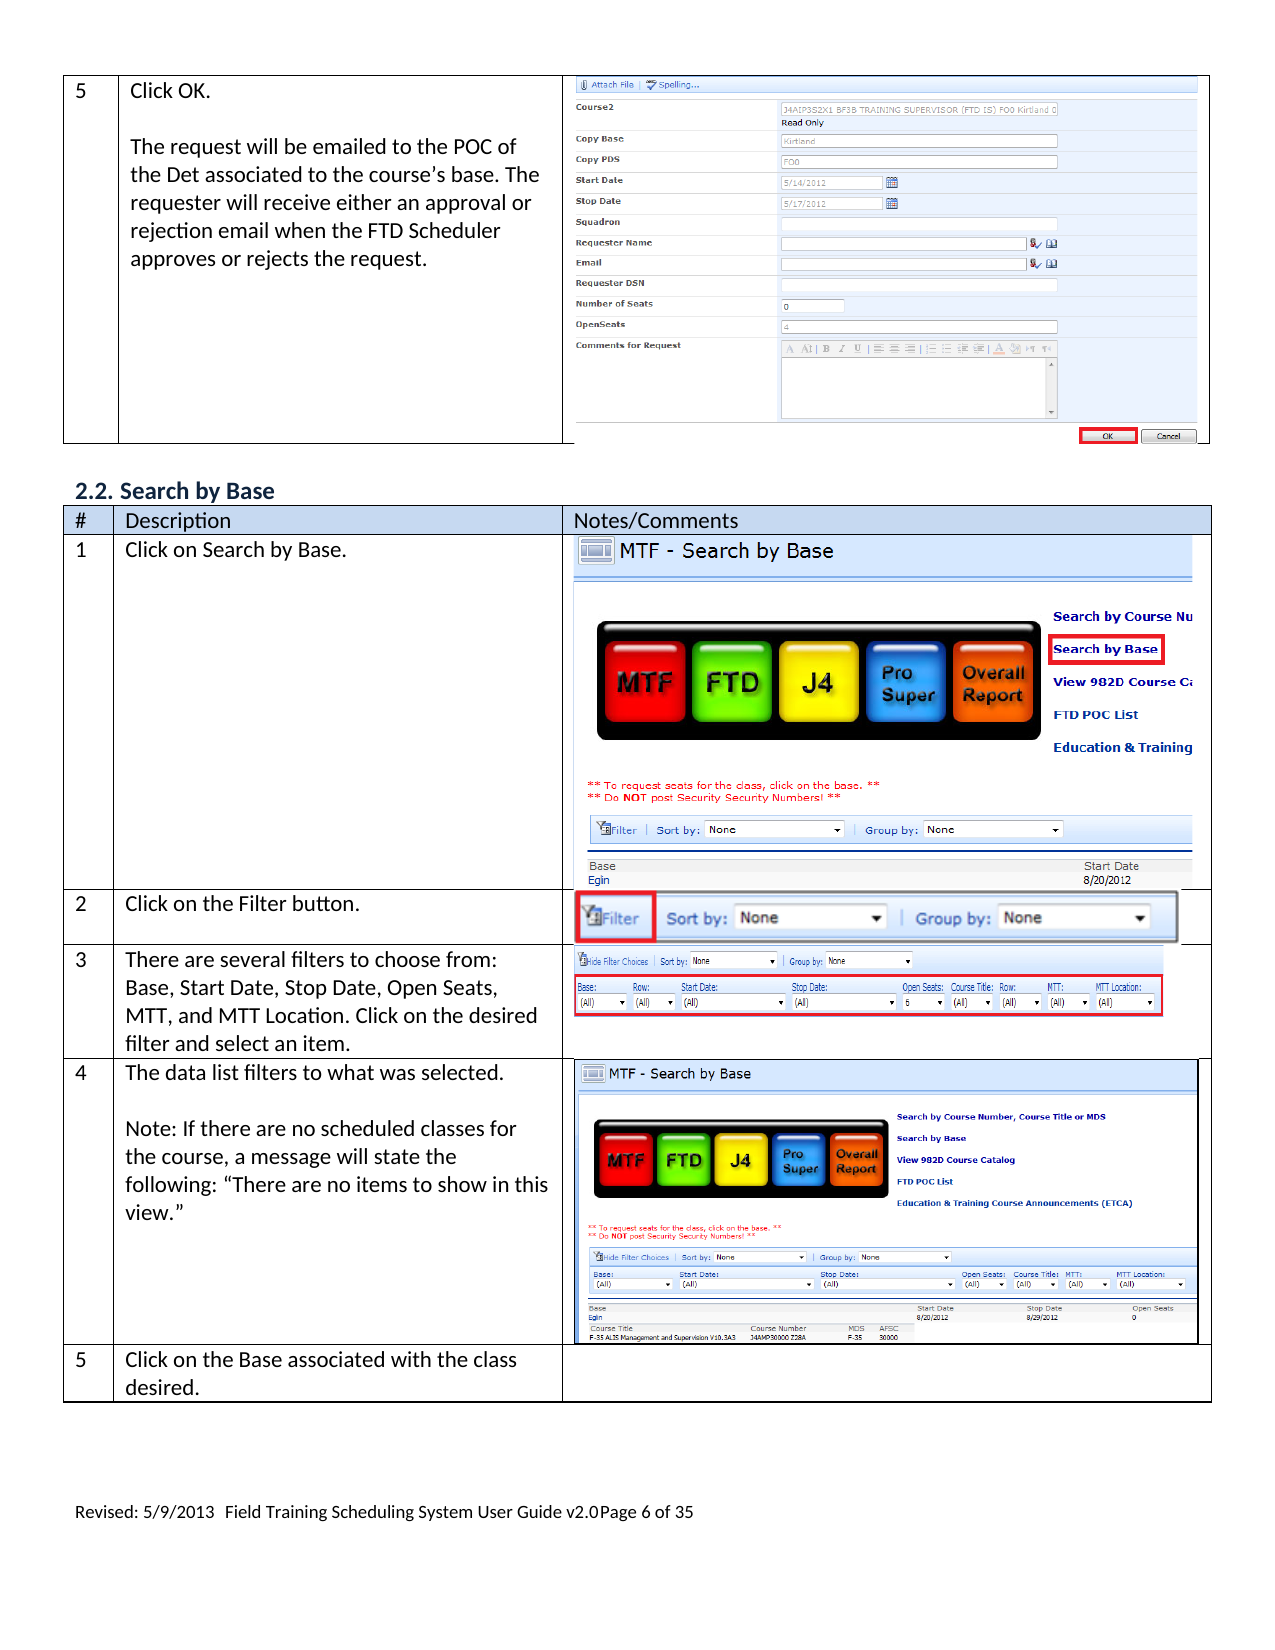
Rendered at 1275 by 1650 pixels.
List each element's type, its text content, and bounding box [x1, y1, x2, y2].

table_cell [563, 1345, 1211, 1401]
table_cell Click on the Filter button. [114, 890, 562, 944]
text Search by Base [75, 475, 1200, 505]
table_cell [1193, 535, 1211, 888]
table_cell Click on the Base associated with the class desired. [114, 1345, 562, 1401]
table_cell [563, 1059, 574, 1344]
picture [574, 76, 1198, 444]
table_cell 4 [64, 1059, 113, 1344]
table_cell [563, 76, 574, 443]
table_cell [1182, 890, 1211, 944]
picture [575, 1060, 1197, 1343]
table_cell [1199, 1059, 1211, 1344]
table_cell 5 [64, 1345, 113, 1401]
table_cell The data list filters to what was selected. Note: If there are no scheduled classes for the course, a message will state the following: “There are no items to show in this view.” [114, 1059, 562, 1344]
table_header Notes/Comments [563, 506, 1211, 534]
table_cell 1 [64, 535, 113, 888]
table_cell [563, 945, 1211, 1057]
table_cell [563, 535, 573, 888]
table_cell There are several filters to choose from: Base, Start Date, Stop Date, Open Seats, MTT, and MTT Location. Click on the desired filter and select an item. [114, 945, 562, 1057]
table_cell Click on Search by Base. [114, 535, 562, 888]
table_cell [563, 890, 573, 944]
picture [573, 535, 1193, 1018]
table_cell 5 [64, 76, 118, 443]
table_cell 2 [64, 890, 113, 944]
table_cell 3 [64, 945, 113, 1057]
table_header # [64, 506, 113, 534]
table_cell Click OK. The request will be emailed to the POC of the Det associated to the course’s base. The requester will receive either an approval or rejection email when the FTD Scheduler approves or rejects the request. [119, 76, 562, 443]
table_header Description [114, 506, 562, 534]
table_cell [1198, 76, 1209, 443]
